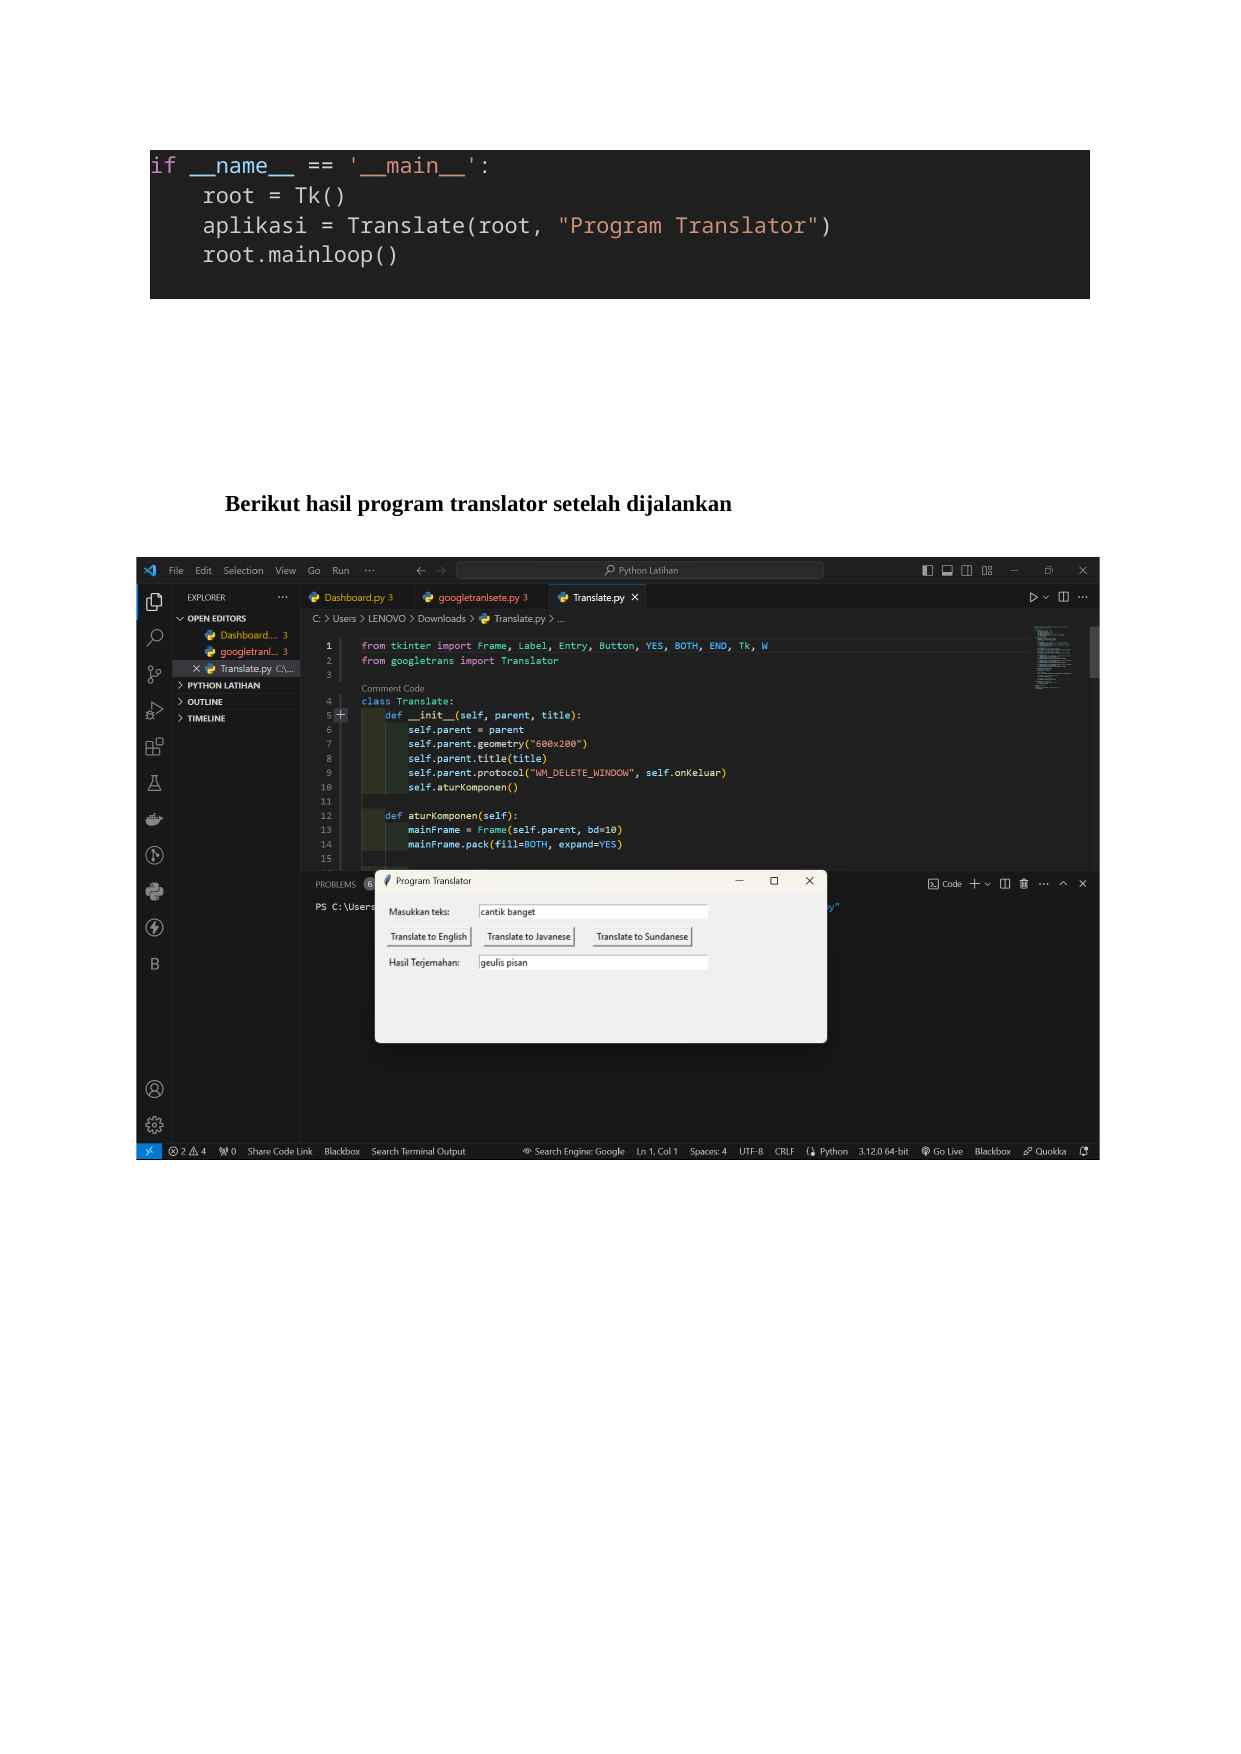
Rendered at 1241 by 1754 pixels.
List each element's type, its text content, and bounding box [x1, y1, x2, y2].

text Berikut hasil program translator setelah dijalankan [225, 489, 1160, 516]
text root.mainloop() [150, 239, 1090, 269]
text aplikasi = Translate(root, "Program Translator") [150, 209, 1090, 239]
text if __name__ == '__main__': [150, 150, 1090, 180]
text root = Tk() [150, 180, 1090, 209]
picture [136, 557, 1100, 1160]
